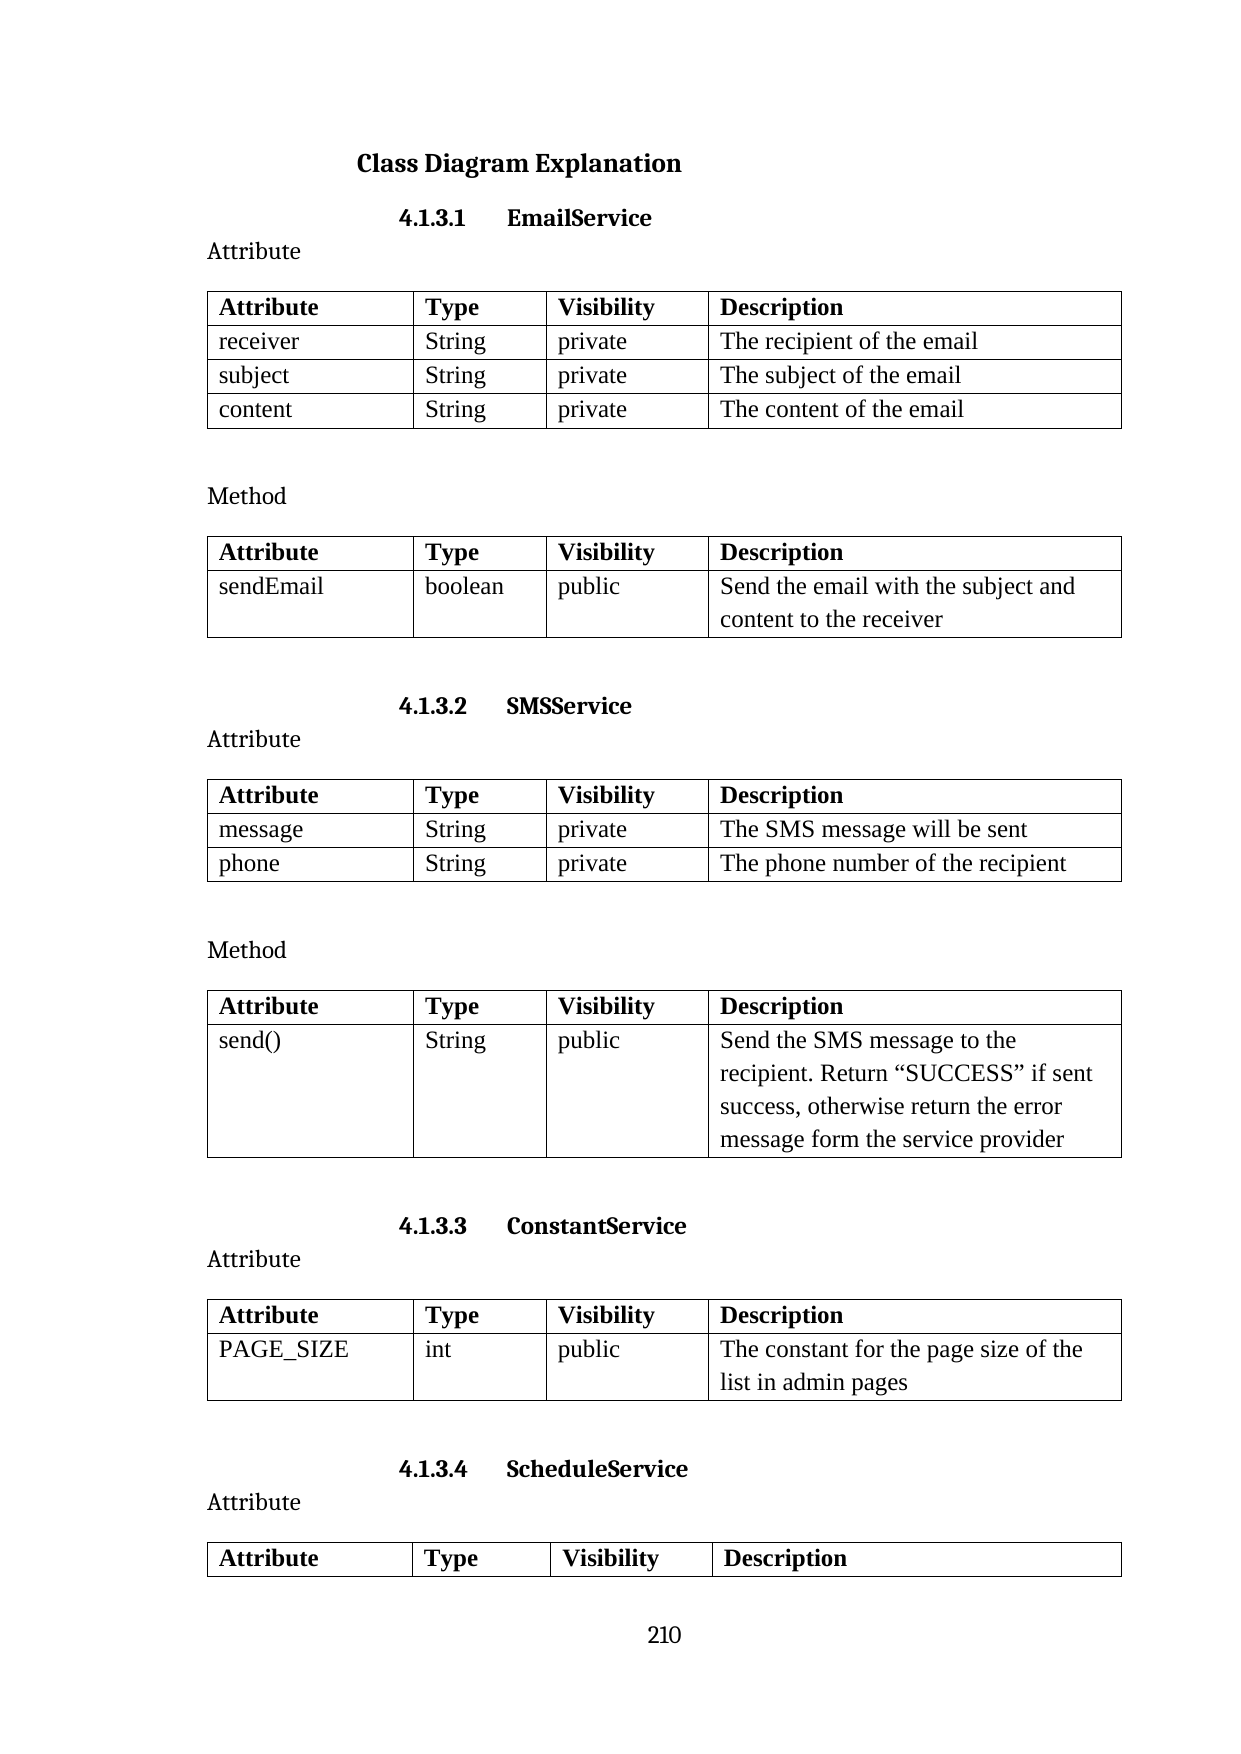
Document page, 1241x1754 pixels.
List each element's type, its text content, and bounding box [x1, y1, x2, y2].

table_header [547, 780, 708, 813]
text Method [207, 482, 1122, 511]
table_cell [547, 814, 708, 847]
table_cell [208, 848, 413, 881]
text Class Diagram Explanation [282, 148, 1122, 179]
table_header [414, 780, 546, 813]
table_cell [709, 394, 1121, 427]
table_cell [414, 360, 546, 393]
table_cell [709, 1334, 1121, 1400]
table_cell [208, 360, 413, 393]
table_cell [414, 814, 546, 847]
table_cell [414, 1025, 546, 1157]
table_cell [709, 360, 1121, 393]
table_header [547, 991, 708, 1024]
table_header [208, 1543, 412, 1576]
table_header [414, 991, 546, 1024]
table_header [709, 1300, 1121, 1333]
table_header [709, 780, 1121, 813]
text Attribute [207, 1245, 1122, 1274]
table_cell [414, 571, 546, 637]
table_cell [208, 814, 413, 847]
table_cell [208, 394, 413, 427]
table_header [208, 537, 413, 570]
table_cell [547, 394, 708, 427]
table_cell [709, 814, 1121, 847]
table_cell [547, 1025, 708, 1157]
text Attribute [207, 237, 1122, 266]
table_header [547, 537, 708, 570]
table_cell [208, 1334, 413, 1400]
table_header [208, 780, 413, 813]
subtitle ConstantService [399, 1212, 1122, 1241]
subtitle EmailService [399, 204, 1122, 233]
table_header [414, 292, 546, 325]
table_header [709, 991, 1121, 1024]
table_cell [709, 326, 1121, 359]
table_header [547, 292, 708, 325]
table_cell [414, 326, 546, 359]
subtitle ScheduleService [399, 1455, 1122, 1484]
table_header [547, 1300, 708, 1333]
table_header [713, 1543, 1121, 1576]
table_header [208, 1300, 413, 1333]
text Method [207, 936, 1122, 965]
text Attribute [207, 725, 1122, 754]
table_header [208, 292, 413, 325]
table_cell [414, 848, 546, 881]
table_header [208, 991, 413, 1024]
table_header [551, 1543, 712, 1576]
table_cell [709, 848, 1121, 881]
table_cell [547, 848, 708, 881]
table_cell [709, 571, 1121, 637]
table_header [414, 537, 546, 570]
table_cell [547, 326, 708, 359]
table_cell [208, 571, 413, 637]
text Attribute [207, 1488, 1122, 1517]
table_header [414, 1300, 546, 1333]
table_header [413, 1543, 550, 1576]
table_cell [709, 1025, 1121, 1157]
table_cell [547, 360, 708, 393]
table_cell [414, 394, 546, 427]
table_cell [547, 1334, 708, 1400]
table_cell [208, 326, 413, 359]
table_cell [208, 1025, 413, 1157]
subtitle SMSService [399, 692, 1122, 721]
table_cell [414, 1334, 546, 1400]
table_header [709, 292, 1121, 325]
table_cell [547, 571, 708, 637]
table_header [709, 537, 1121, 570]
